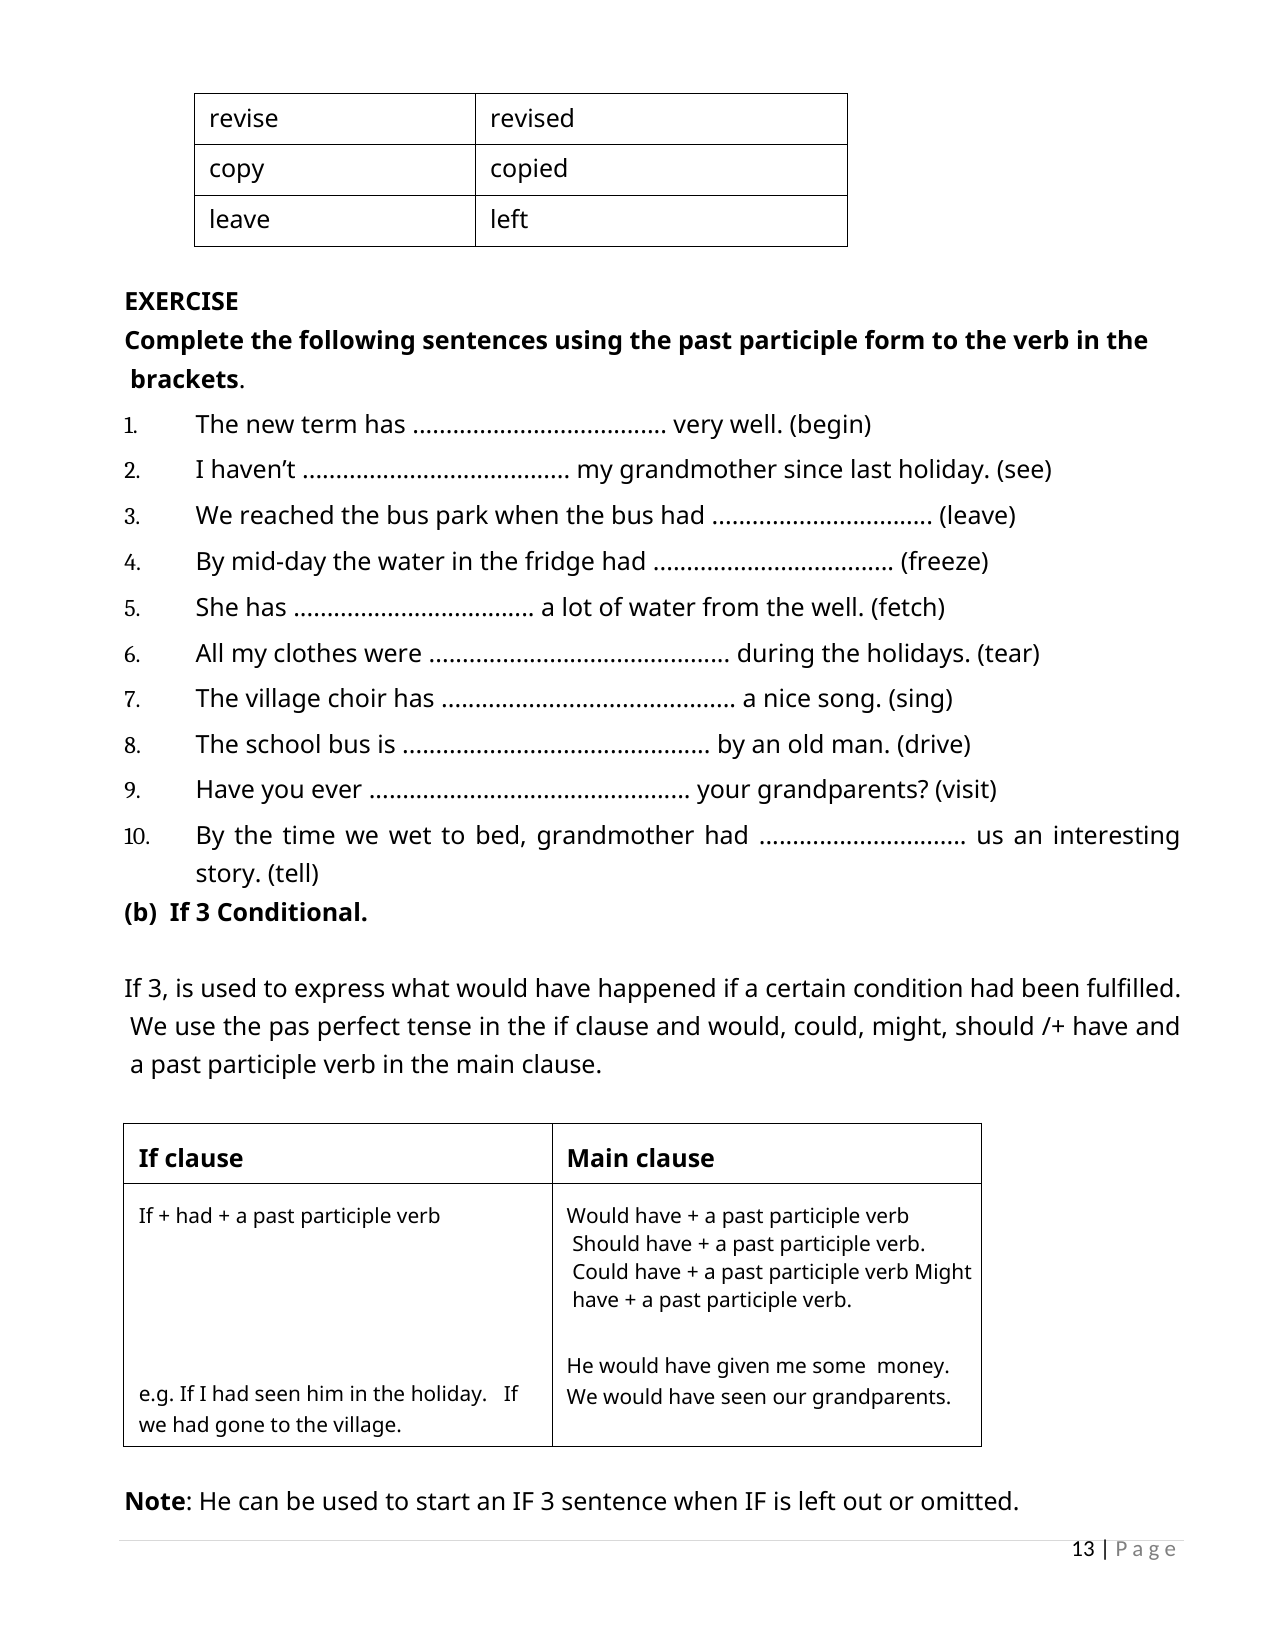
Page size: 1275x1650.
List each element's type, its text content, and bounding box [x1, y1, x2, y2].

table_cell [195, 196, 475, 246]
list By mid-day the water in the fridge had .................................... (freeze) [124, 544, 1182, 578]
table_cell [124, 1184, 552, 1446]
list We reached the bus park when the bus had ................................. (leave) [124, 498, 1182, 532]
list Have you ever ................................................ your grandparents? (visit) [124, 772, 1182, 806]
text (b) If 3 Conditional. [124, 894, 1182, 929]
list By the time we wet to bed, grandmother had ............................... us an interesting story. (tell) [124, 818, 1182, 890]
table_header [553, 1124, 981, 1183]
list The new term has ...................................... very well. (begin) [124, 406, 1182, 441]
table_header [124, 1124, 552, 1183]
list The school bus is .............................................. by an old man. (drive) [124, 727, 1182, 761]
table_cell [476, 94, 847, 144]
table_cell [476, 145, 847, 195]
text Complete the following sentences using the past participle form to the verb in the brackets. [124, 323, 1182, 396]
text If 3, is used to express what would have happened if a certain condition had been fulfilled. We use the pas perfect tense in the if clause and would, could, might, should /+ have and a past participle verb in the main clause. [124, 971, 1182, 1081]
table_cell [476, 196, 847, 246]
list All my clothes were ............................................. during the holidays. (tear) [124, 635, 1182, 669]
text EXERCISE [124, 284, 1182, 318]
list I haven’t ........................................ my grandmother since last holiday. (see) [124, 452, 1182, 486]
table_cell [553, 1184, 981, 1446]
list The village choir has ............................................ a nice song. (sing) [124, 681, 1182, 715]
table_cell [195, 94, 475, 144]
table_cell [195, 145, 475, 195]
list She has .................................... a lot of water from the well. (fetch) [124, 589, 1182, 623]
text Note: He can be used to start an IF 3 sentence when IF is left out or omitted. [124, 1484, 1182, 1518]
